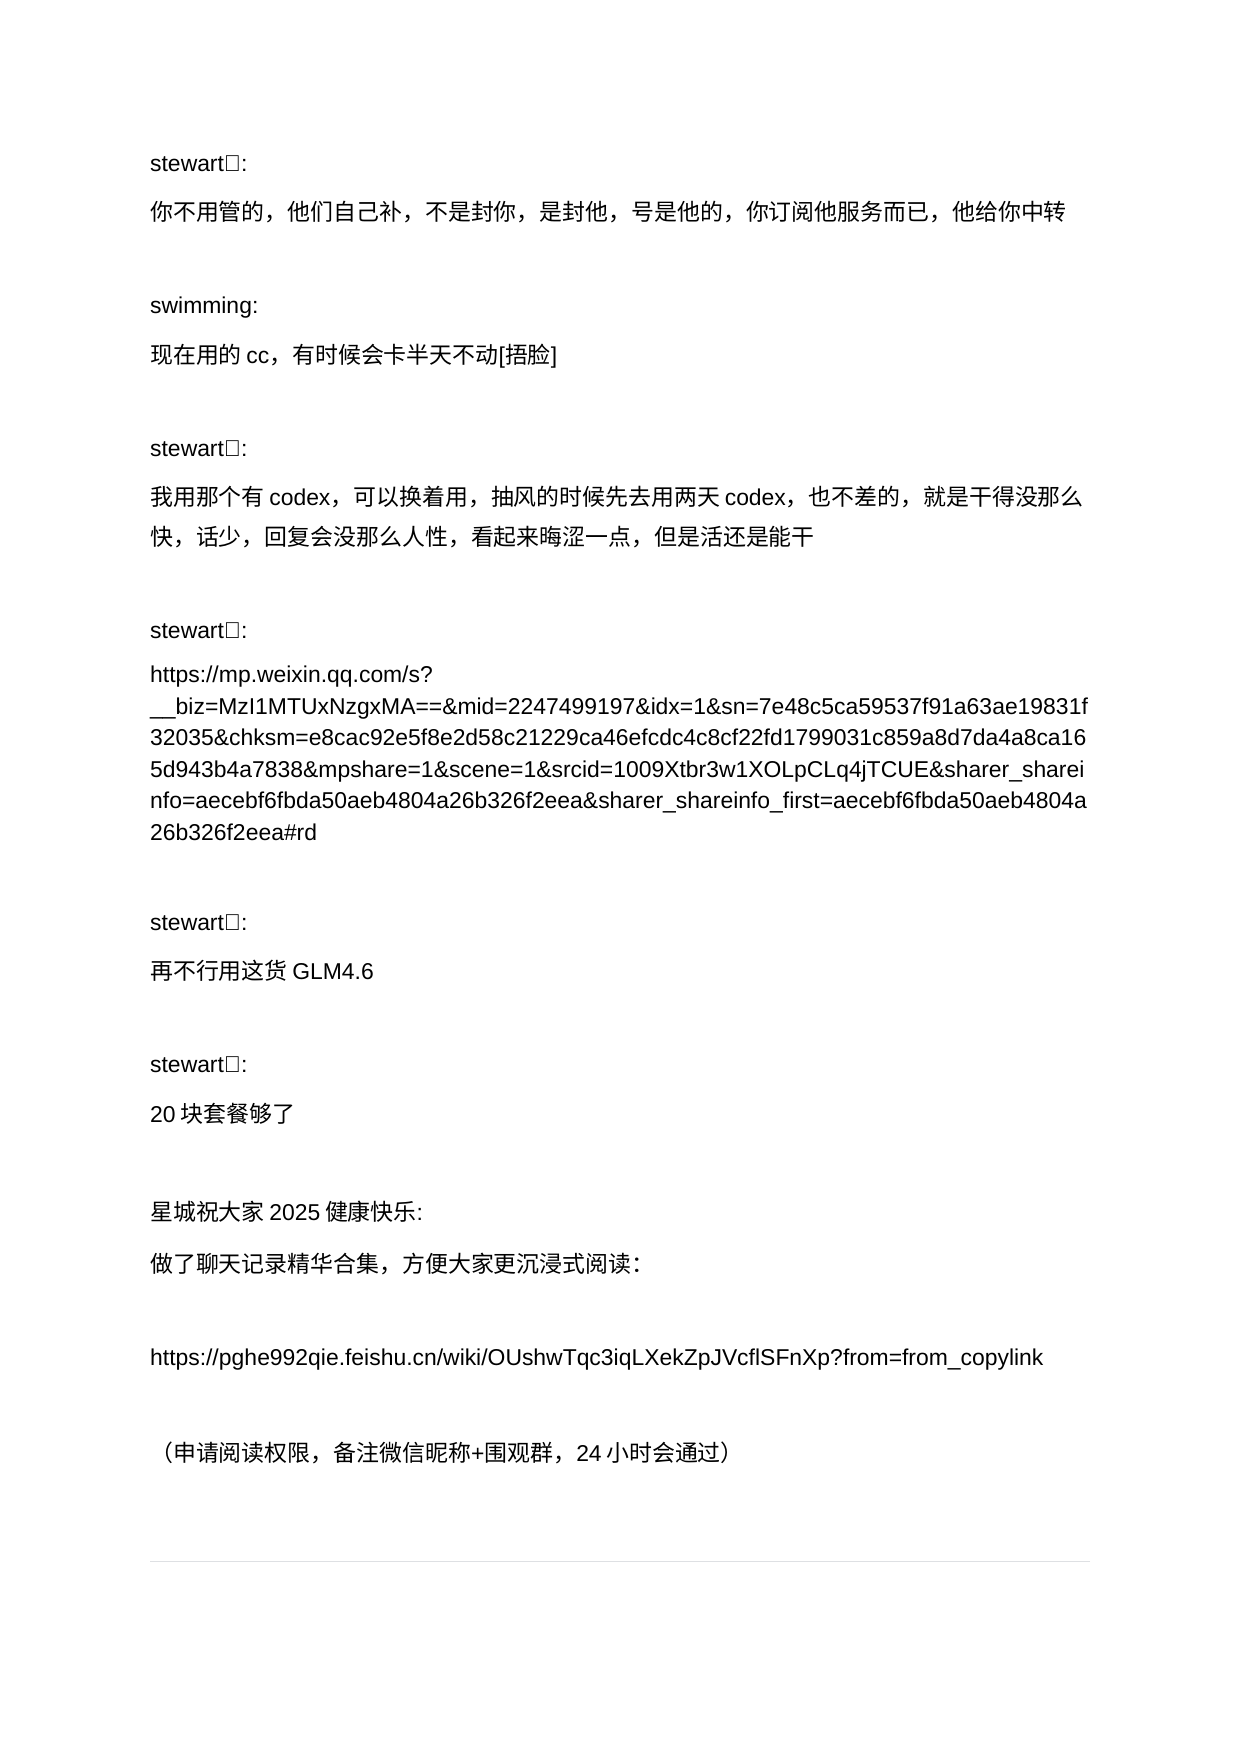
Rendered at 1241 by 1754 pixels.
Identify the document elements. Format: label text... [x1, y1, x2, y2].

text swimming: [150, 292, 1090, 319]
text stewart🤔: [150, 1051, 1090, 1078]
text 做了聊天记录精华合集，方便大家更沉浸式阅读： [150, 1246, 1090, 1279]
text 再不行用这货GLM4.6 [150, 953, 1090, 986]
text stewart🤔: [150, 435, 1090, 461]
text 20块套餐够了 [150, 1095, 1090, 1129]
text https://pghe992qie.feishu.cn/wiki/OUshwTqc3iqLXekZpJVcflSFnXp?from=from_copylink [150, 1344, 1090, 1371]
text 我用那个有codex，可以换着用，抽风的时候先去用两天codex，也不差的，就是干得没那么快，话少，回复会没那么人性，看起来晦涩一点，但是活还是能干 [150, 479, 1090, 552]
text stewart🤔: [150, 150, 1090, 176]
text https://mp.weixin.qq.com/s?__biz=MzI1MTUxNzgxMA==&mid=2247499197&idx=1&sn=7e48c5ca59537f91a63ae19831f32035&chksm=e8cac92e5f8e2d58c21229ca46efcdc4c8cf22fd1799031c859a8d7da4a8ca165d943b4a7838&mpshare=1&scene=1&srcid=1009Xtbr3w1XOLpCLq4jTCUE&sharer_shareinfo=aecebf6fbda50aeb4804a26b326f2eea&sharer_shareinfo_first=aecebf6fbda50aeb4804a26b326f2eea#rd [150, 661, 1090, 845]
text 星城祝大家2025健康快乐: [150, 1194, 1090, 1227]
text stewart🤔: [150, 909, 1090, 935]
text 你不用管的，他们自己补，不是封你，是封他，号是他的，你订阅他服务而已，他给你中转 [150, 194, 1090, 227]
text stewart🤔: [150, 617, 1090, 643]
text 现在用的cc，有时候会卡半天不动[捂脸] [150, 336, 1090, 370]
text （申请阅读权限，备注微信昵称+围观群，24小时会通过） [150, 1434, 1090, 1468]
